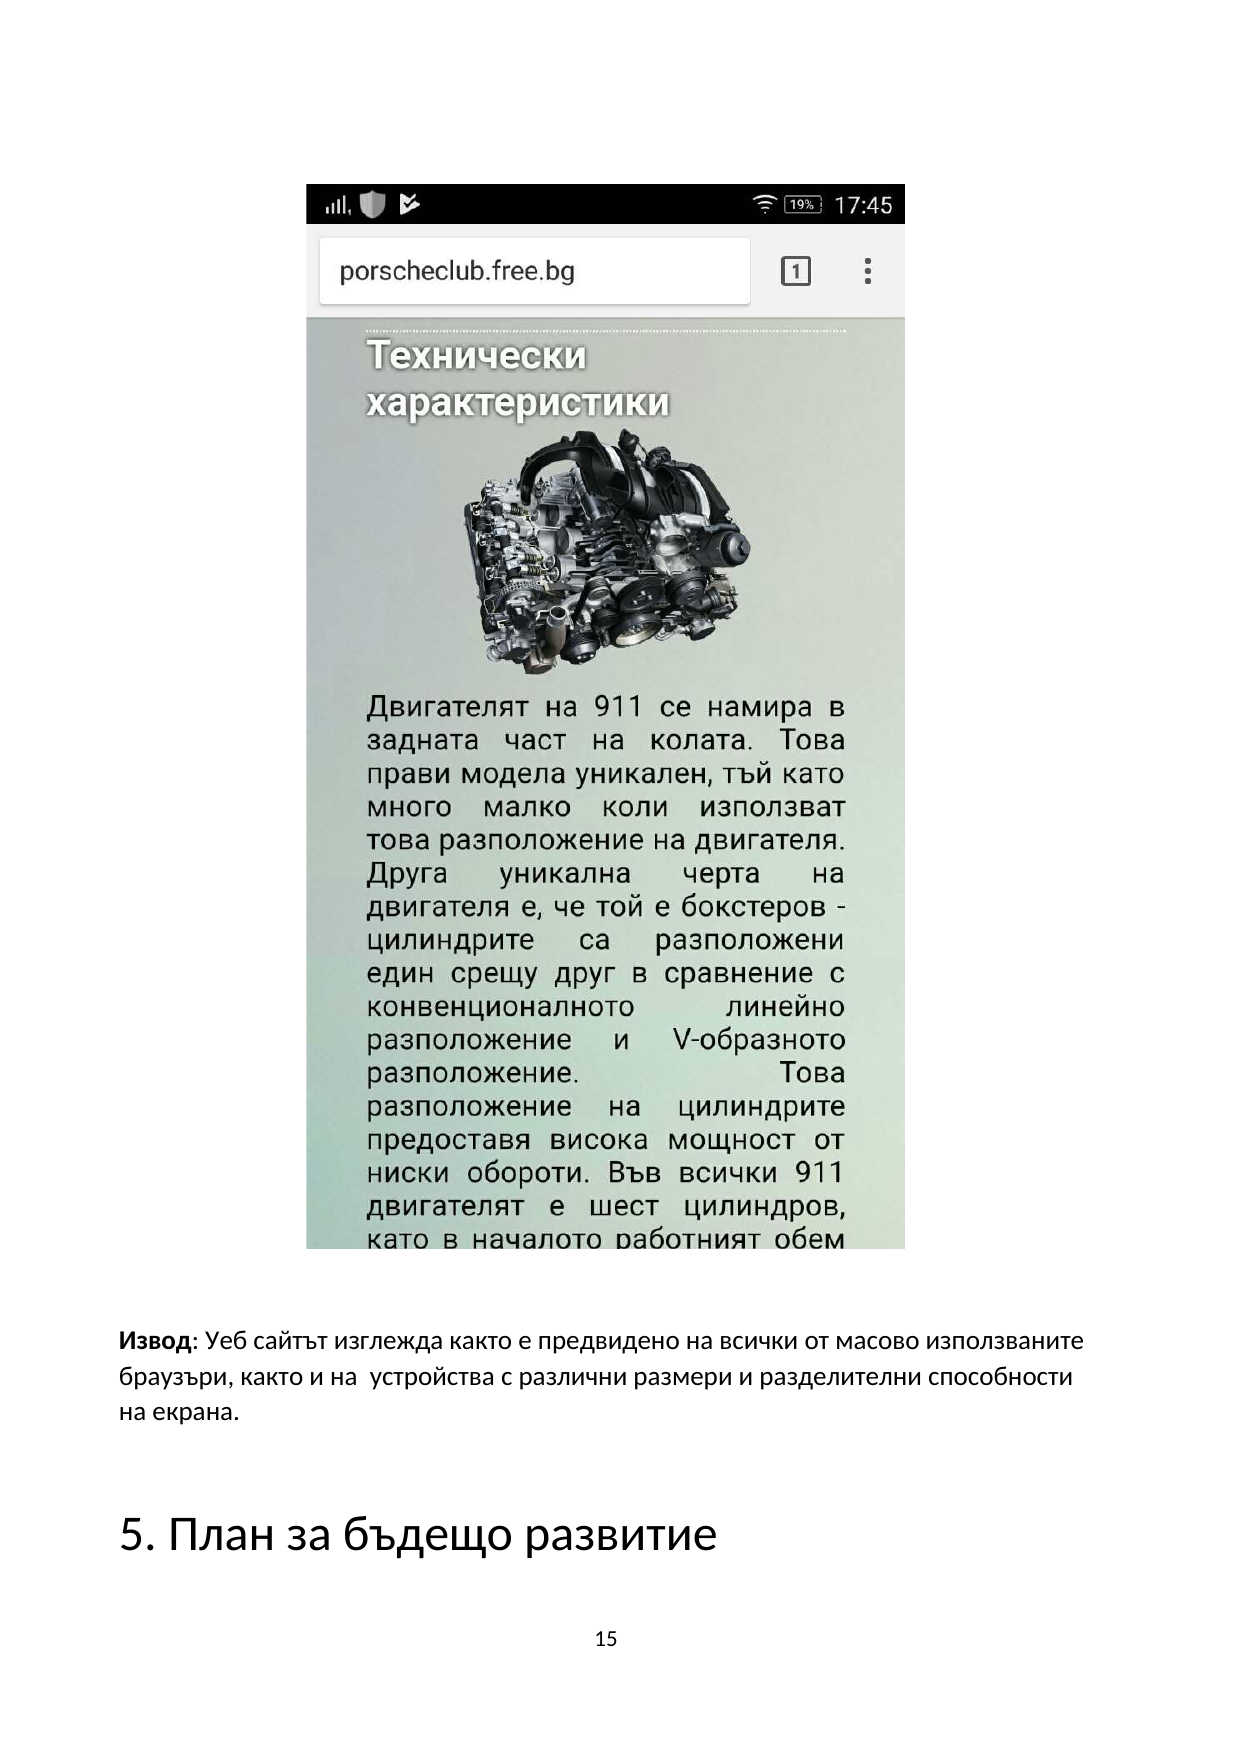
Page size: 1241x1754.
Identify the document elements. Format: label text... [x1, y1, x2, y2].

picture [306, 184, 905, 1249]
text Извод: Уеб сайтът изглежда както е предвидено на всички от масово използваните браузъри, както и на устройства с различни размери и разделителни способности на екрана. [119, 1323, 1093, 1427]
text 5. План за бъдещо развитие [119, 1501, 1093, 1562]
